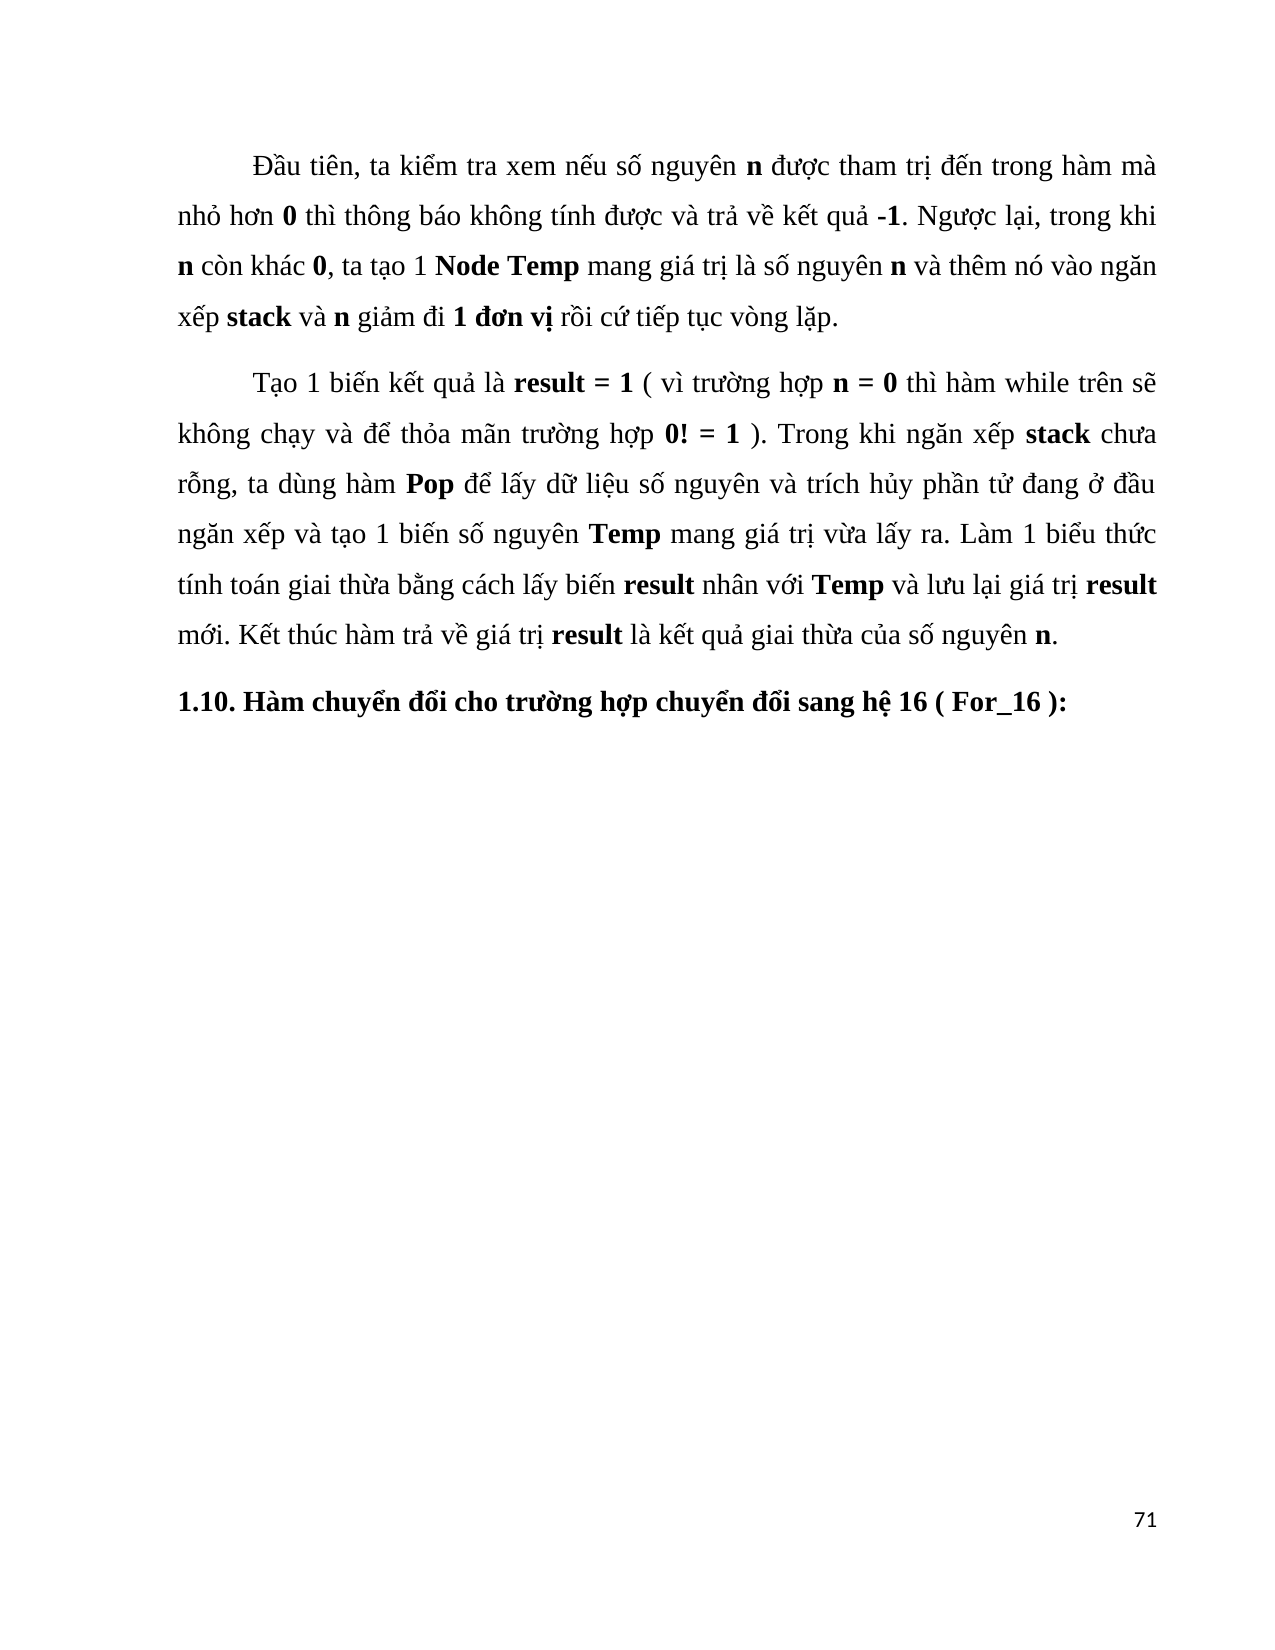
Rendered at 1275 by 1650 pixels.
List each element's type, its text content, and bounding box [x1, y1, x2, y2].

text Tạo 1 biến kết quả là result = 1 ( vì trường hợp n = 0 thì hàm while trên sẽ không chạy và để thỏa mãn trường hợp 0! = 1 ). Trong khi ngăn xếp stack chưa rỗng, ta dùng hàm Pop để lấy dữ liệu số nguyên và trích hủy phần tử đang ở đầu ngăn xếp và tạo 1 biến số nguyên Temp mang giá trị vừa lấy ra. Làm 1 biểu thức tính toán giai thừa bằng cách lấy biến result nhân với Temp và lưu lại giá trị result mới. Kết thúc hàm trả về giá trị result là kết quả giai thừa của số nguyên n. [177, 366, 1157, 651]
text Đầu tiên, ta kiểm tra xem nếu số nguyên n được tham trị đến trong hàm mà nhỏ hơn 0 thì thông báo không tính được và trả về kết quả -1. Ngược lại, trong khi n còn khác 0, ta tạo 1 Node Temp mang giá trị là số nguyên n và thêm nó vào ngăn xếp stack và n giảm đi 1 đơn vị rồi cứ tiếp tục vòng lặp. [177, 148, 1157, 332]
text 1.10. Hàm chuyển đổi cho trường hợp chuyển đổi sang hệ 16 ( For_16 ): [177, 684, 1157, 718]
